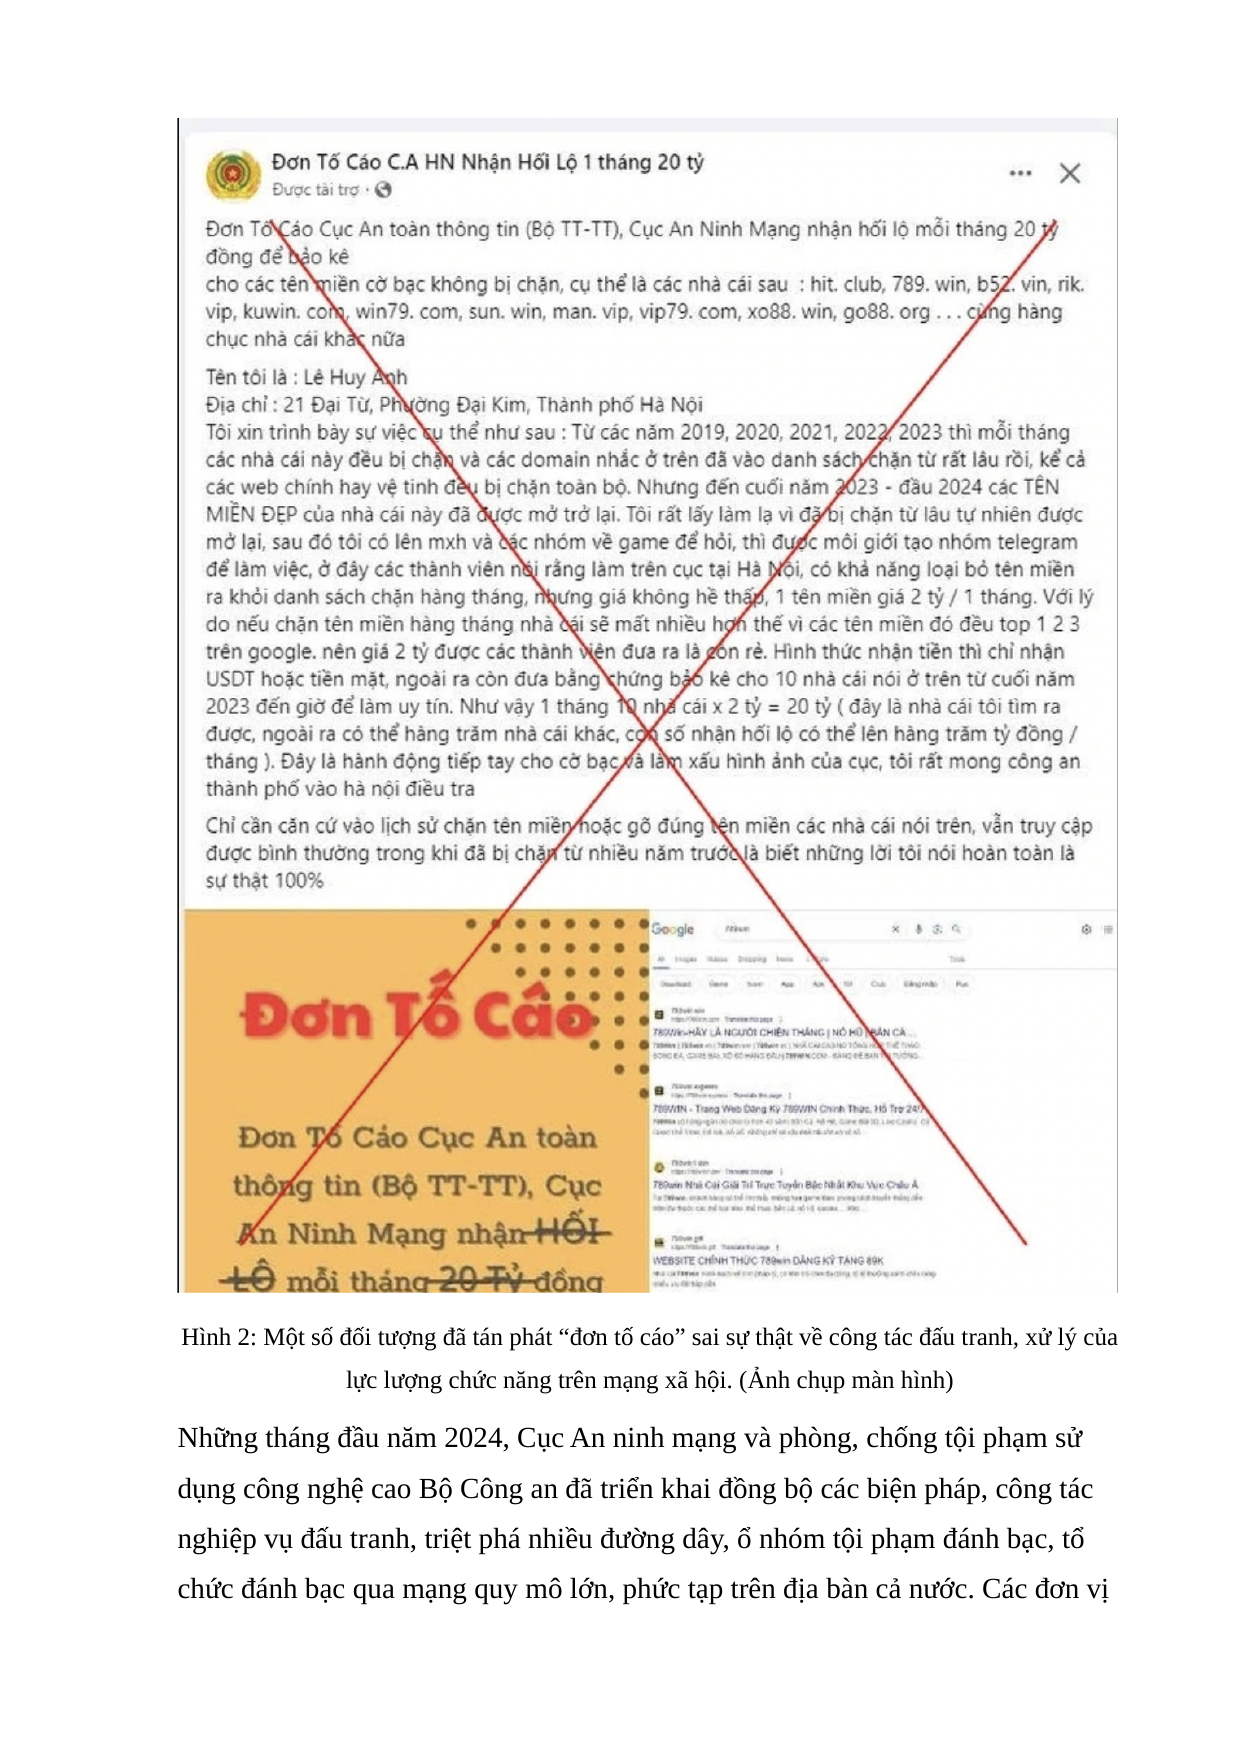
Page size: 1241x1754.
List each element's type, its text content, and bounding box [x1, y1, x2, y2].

picture [177, 118, 1118, 1293]
text Hình 2: Một số đối tượng đã tán phát “đơn tố cáo” sai sự thật về công tác đấu tranh, xử lý của lực lượng chức năng trên mạng xã hội. (Ảnh chụp màn hình) [177, 1322, 1122, 1394]
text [177, 1421, 1122, 1605]
